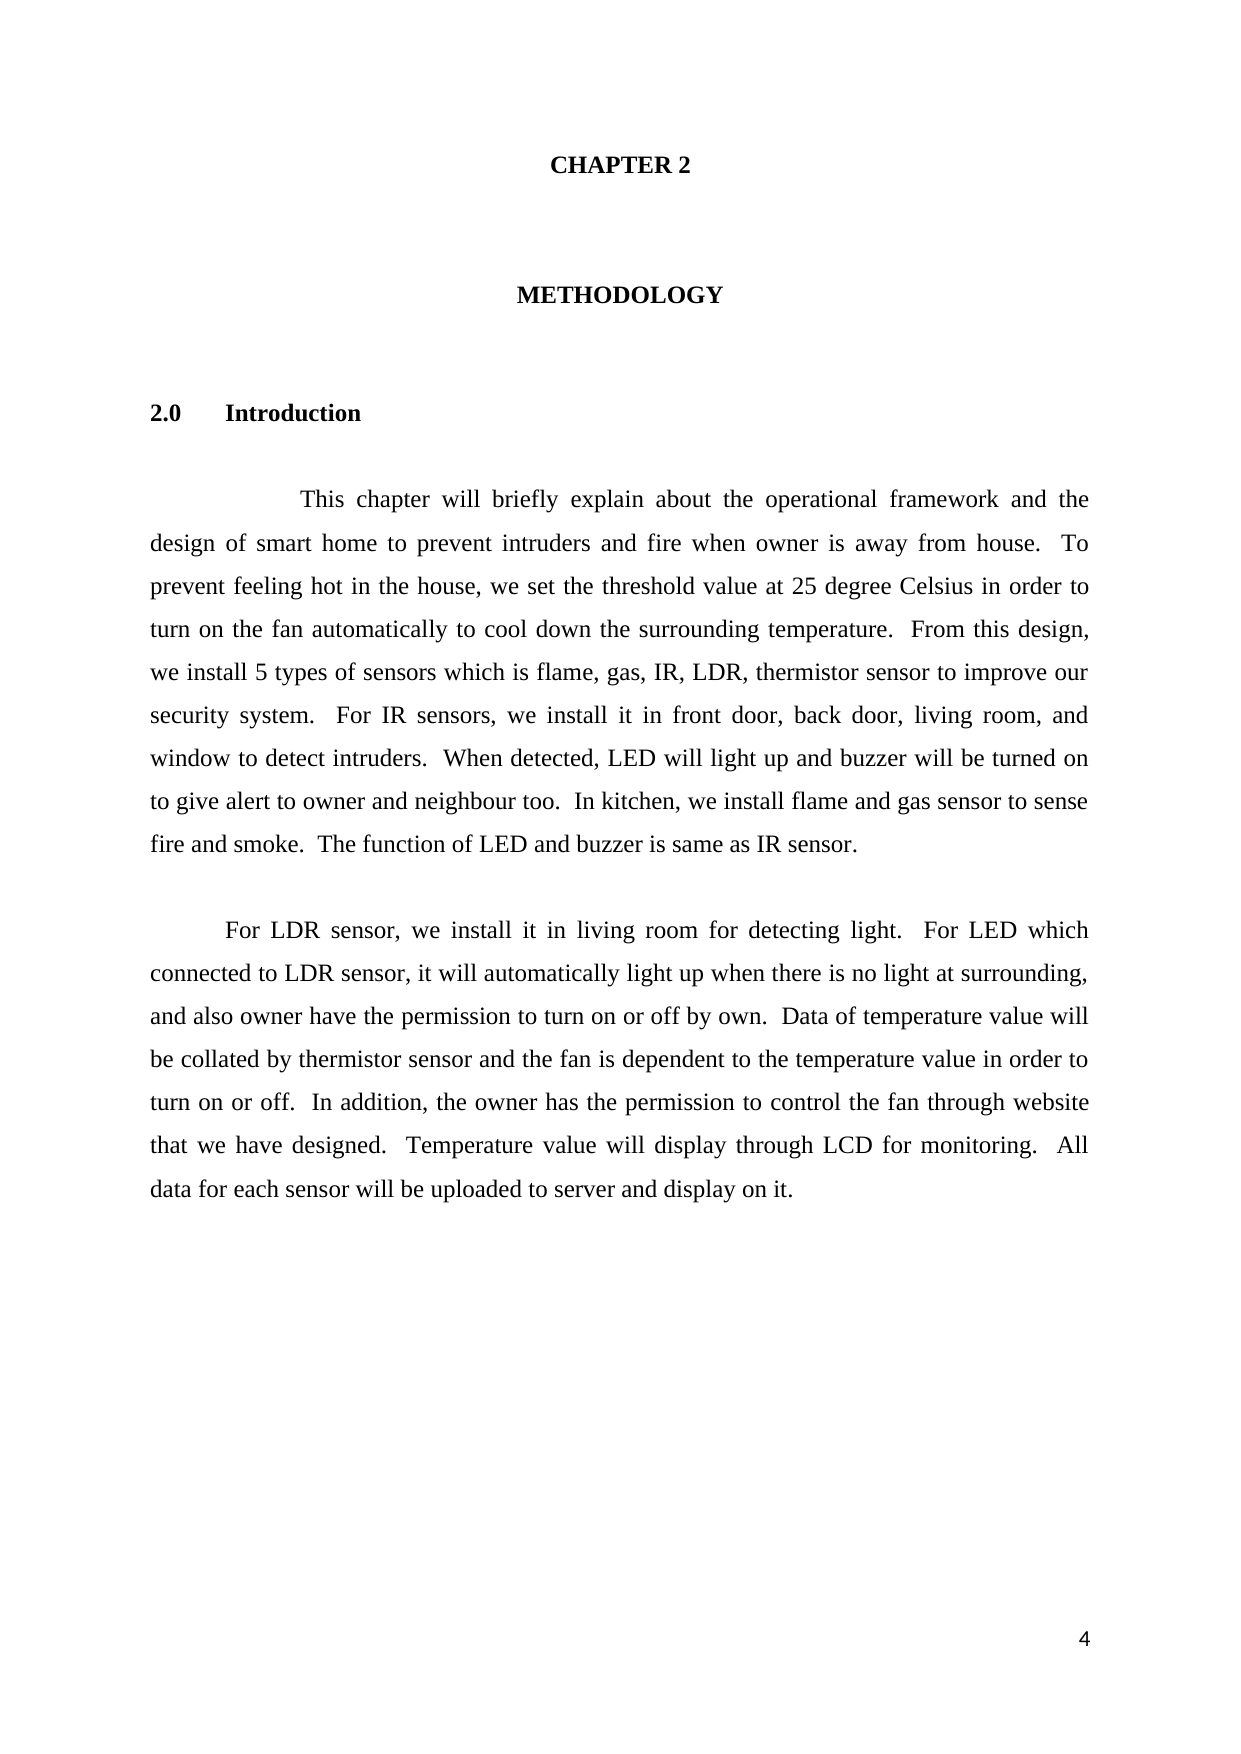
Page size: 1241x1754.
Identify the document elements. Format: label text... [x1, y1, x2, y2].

text For LDR sensor, we install it in living room for detecting light. For LED which connected to LDR sensor, it will automatically light up when there is no light at surrounding, and also owner have the permission to turn on or off by own. Data of temperature value will be collated by thermistor sensor and the fan is dependent to the temperature value in order to turn on or off. In addition, the owner has the permission to control the fan through website that we have designed. Temperature value will display through LCD for monitoring. All data for each sensor will be uploaded to server and display on it. [150, 915, 1090, 1202]
text CHAPTER 2 [150, 150, 1090, 179]
text METHODOLOGY [150, 280, 1090, 309]
text 2.0 Introduction [150, 398, 1090, 427]
text This chapter will briefly explain about the operational framework and the design of smart home to prevent intruders and fire when owner is away from house. To prevent feeling hot in the house, we set the threshold value at 25 degree Celsius in order to turn on the fan automatically to cool down the surrounding temperature. From this design, we install 5 types of sensors which is flame, gas, IR, LDR, thermistor sensor to improve our security system. For IR sensors, we install it in front door, back door, living room, and window to detect intruders. When detected, LED will light up and buzzer will be turned on to give alert to owner and neighbour too. In kitchen, we install flame and gas sensor to sense fire and smoke. The function of LED and buzzer is same as IR sensor. [150, 484, 1090, 858]
